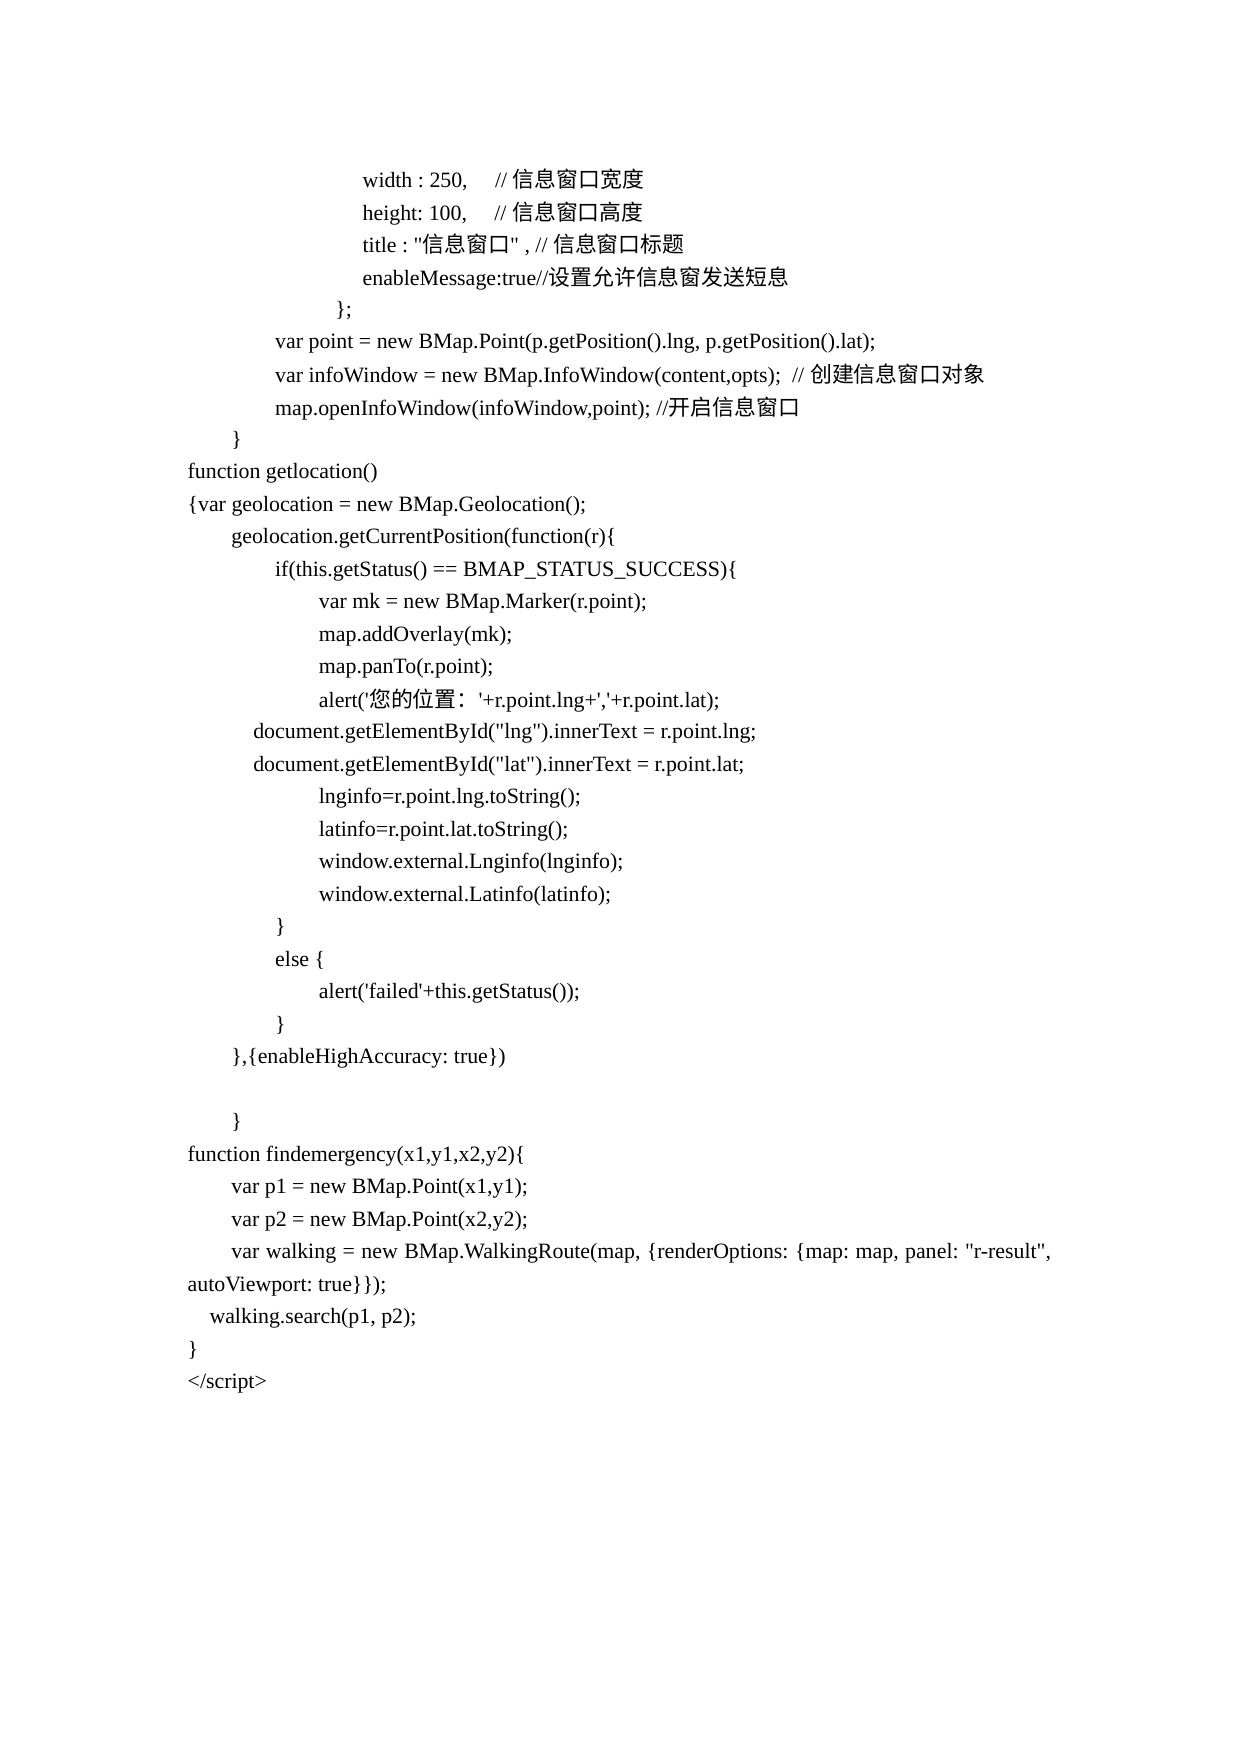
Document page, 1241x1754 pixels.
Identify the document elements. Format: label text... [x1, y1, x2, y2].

text window.external.Latinfo(latinfo); [187, 877, 1053, 909]
text else { [187, 942, 1053, 974]
text alert('您的位置：'+r.point.lng+','+r.point.lat); [187, 682, 1053, 714]
text document.getElementById("lat").innerText = r.point.lat; [187, 747, 1053, 779]
text } [187, 1104, 1053, 1137]
text } [187, 422, 1053, 454]
text window.external.Lnginfo(lnginfo); [187, 844, 1053, 877]
text function getlocation() [187, 454, 1053, 487]
text width : 250, // 信息窗口宽度 [187, 162, 1053, 194]
text var mk = new BMap.Marker(r.point); [187, 584, 1053, 617]
text title : "信息窗口" , // 信息窗口标题 [187, 227, 1053, 259]
text var infoWindow = new BMap.InfoWindow(content,opts); // 创建信息窗口对象 [187, 357, 1053, 389]
text var p1 = new BMap.Point(x1,y1); [187, 1169, 1053, 1202]
text document.getElementById("lng").innerText = r.point.lng; [187, 714, 1053, 747]
text var p2 = new BMap.Point(x2,y2); [187, 1202, 1053, 1234]
text map.openInfoWindow(infoWindow,point); //开启信息窗口 [187, 389, 1053, 422]
text map.addOverlay(mk); [187, 617, 1053, 649]
text lnginfo=r.point.lng.toString(); [187, 779, 1053, 812]
text {var geolocation = new BMap.Geolocation(); [187, 487, 1053, 519]
text function findemergency(x1,y1,x2,y2){ [187, 1137, 1053, 1169]
text alert('failed'+this.getStatus()); [187, 974, 1053, 1007]
text map.panTo(r.point); [187, 649, 1053, 682]
text } [187, 1007, 1053, 1039]
text if(this.getStatus() == BMAP_STATUS_SUCCESS){ [187, 552, 1053, 584]
text var walking = new BMap.WalkingRoute(map, {renderOptions: {map: map, panel: "r-result", autoViewport: true}}); [187, 1234, 1053, 1299]
text height: 100, // 信息窗口高度 [187, 194, 1053, 227]
text enableMessage:true//设置允许信息窗发送短息 [187, 259, 1053, 292]
text geolocation.getCurrentPosition(function(r){ [187, 519, 1053, 552]
text var point = new BMap.Point(p.getPosition().lng, p.getPosition().lat); [187, 324, 1053, 357]
text walking.search(p1, p2); [187, 1299, 1053, 1332]
text },{enableHighAccuracy: true}) [187, 1039, 1053, 1072]
text latinfo=r.point.lat.toString(); [187, 812, 1053, 844]
text } [187, 1332, 1053, 1364]
text </script> [187, 1364, 1053, 1397]
text }; [187, 292, 1053, 324]
text } [187, 909, 1053, 942]
